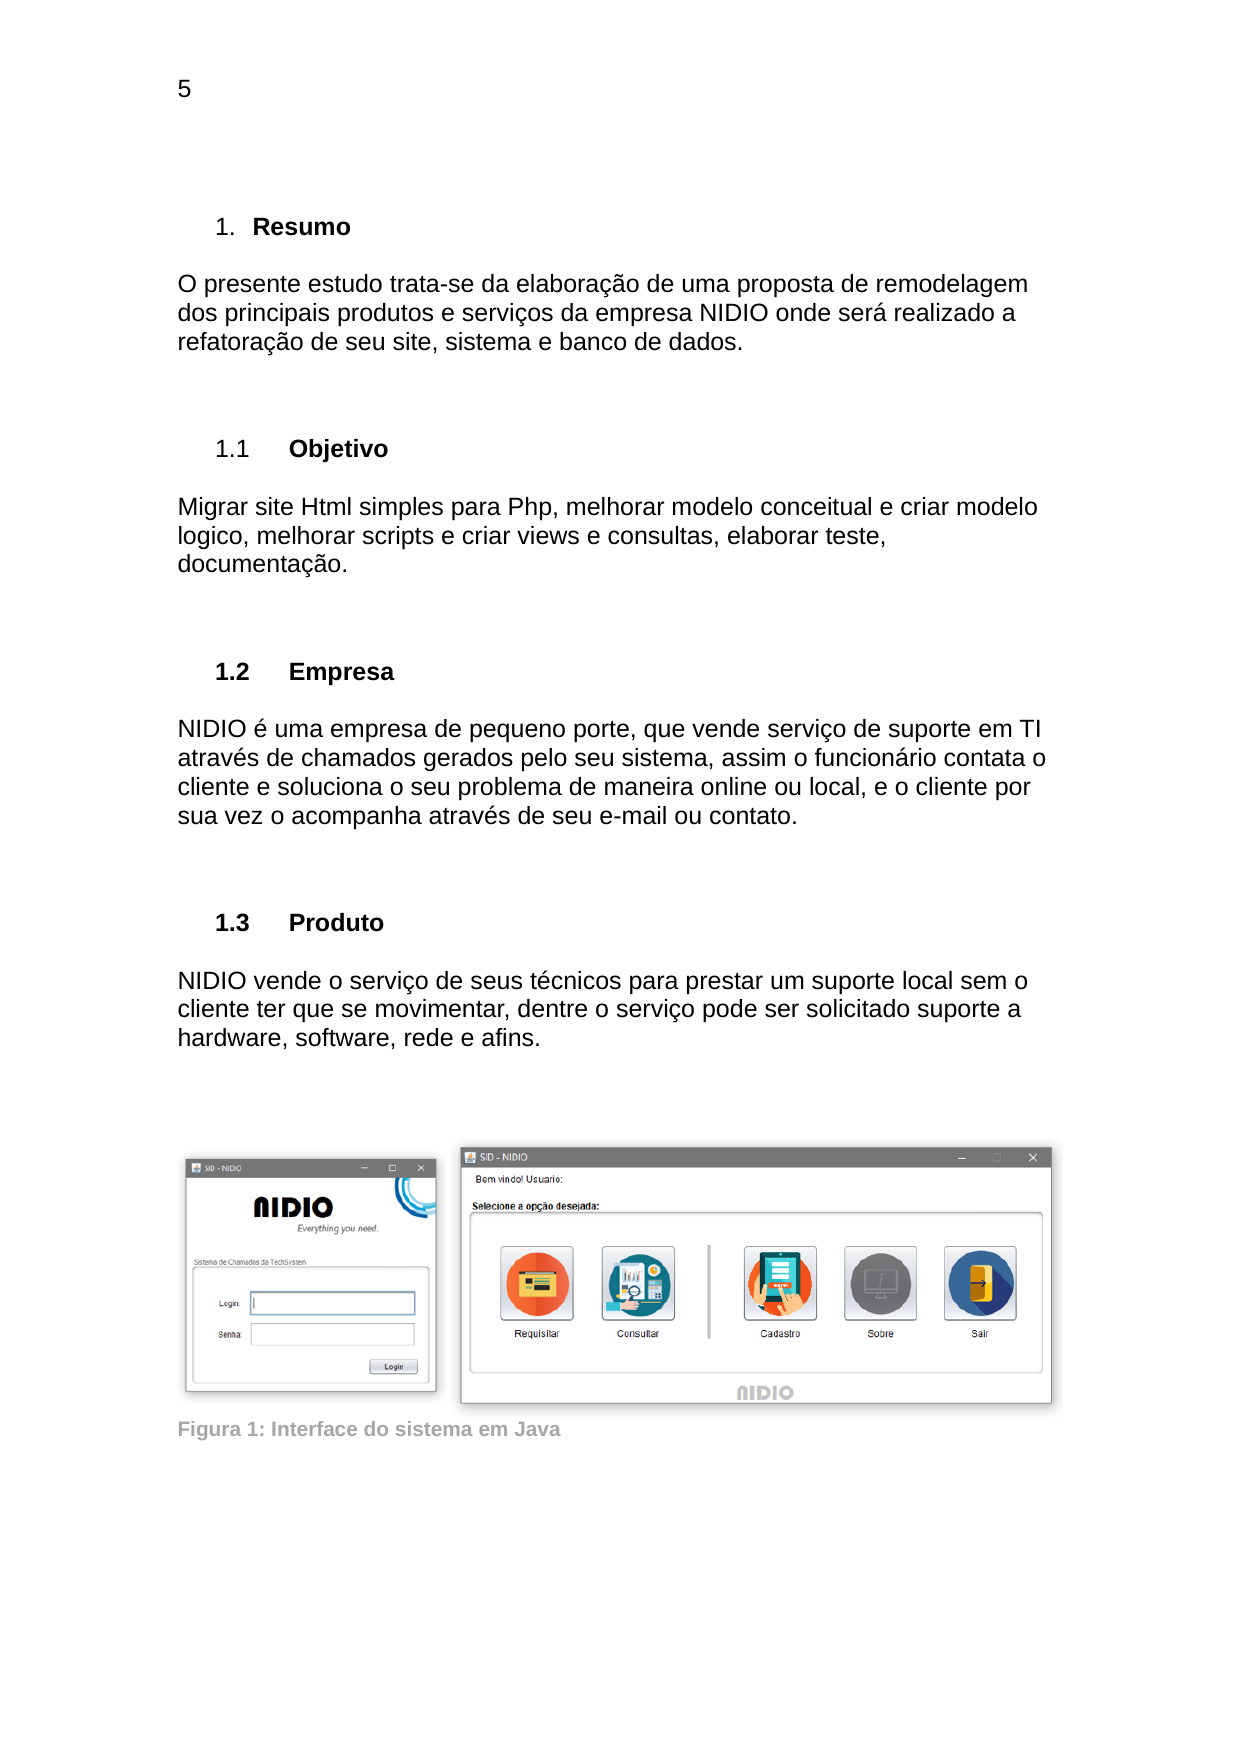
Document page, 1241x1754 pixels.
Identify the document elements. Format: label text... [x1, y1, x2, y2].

text Figura 1: Interface do sistema em Java [177, 1417, 1063, 1440]
picture [177, 1138, 1063, 1417]
text NIDIO é uma empresa de pequeno porte, que vende serviço de suporte em TI através de chamados gerados pelo seu sistema, assim o funcionário contata o cliente e soluciona o seu problema de maneira online ou local, e o cliente por sua vez o acompanha através de seu e-mail ou contato. [177, 714, 1063, 829]
subtitle Empresa [215, 657, 1063, 686]
text O presente estudo trata-se da elaboração de uma proposta de remodelagem dos principais produtos e serviços da empresa NIDIO onde será realizado a refatoração de seu site, sistema e banco de dados. [177, 269, 1063, 356]
subtitle Produto [215, 908, 1063, 937]
text NIDIO vende o serviço de seus técnicos para prestar um suporte local sem o cliente ter que se movimentar, dentre o serviço pode ser solicitado suporte a hardware, software, rede e afins. [177, 966, 1063, 1052]
subtitle Objetivo [215, 434, 1063, 463]
text Migrar site Html simples para Php, melhorar modelo conceitual e criar modelo logico, melhorar scripts e criar views e consultas, elaborar teste, documentação. [177, 492, 1063, 578]
subtitle Resumo [215, 212, 1063, 241]
